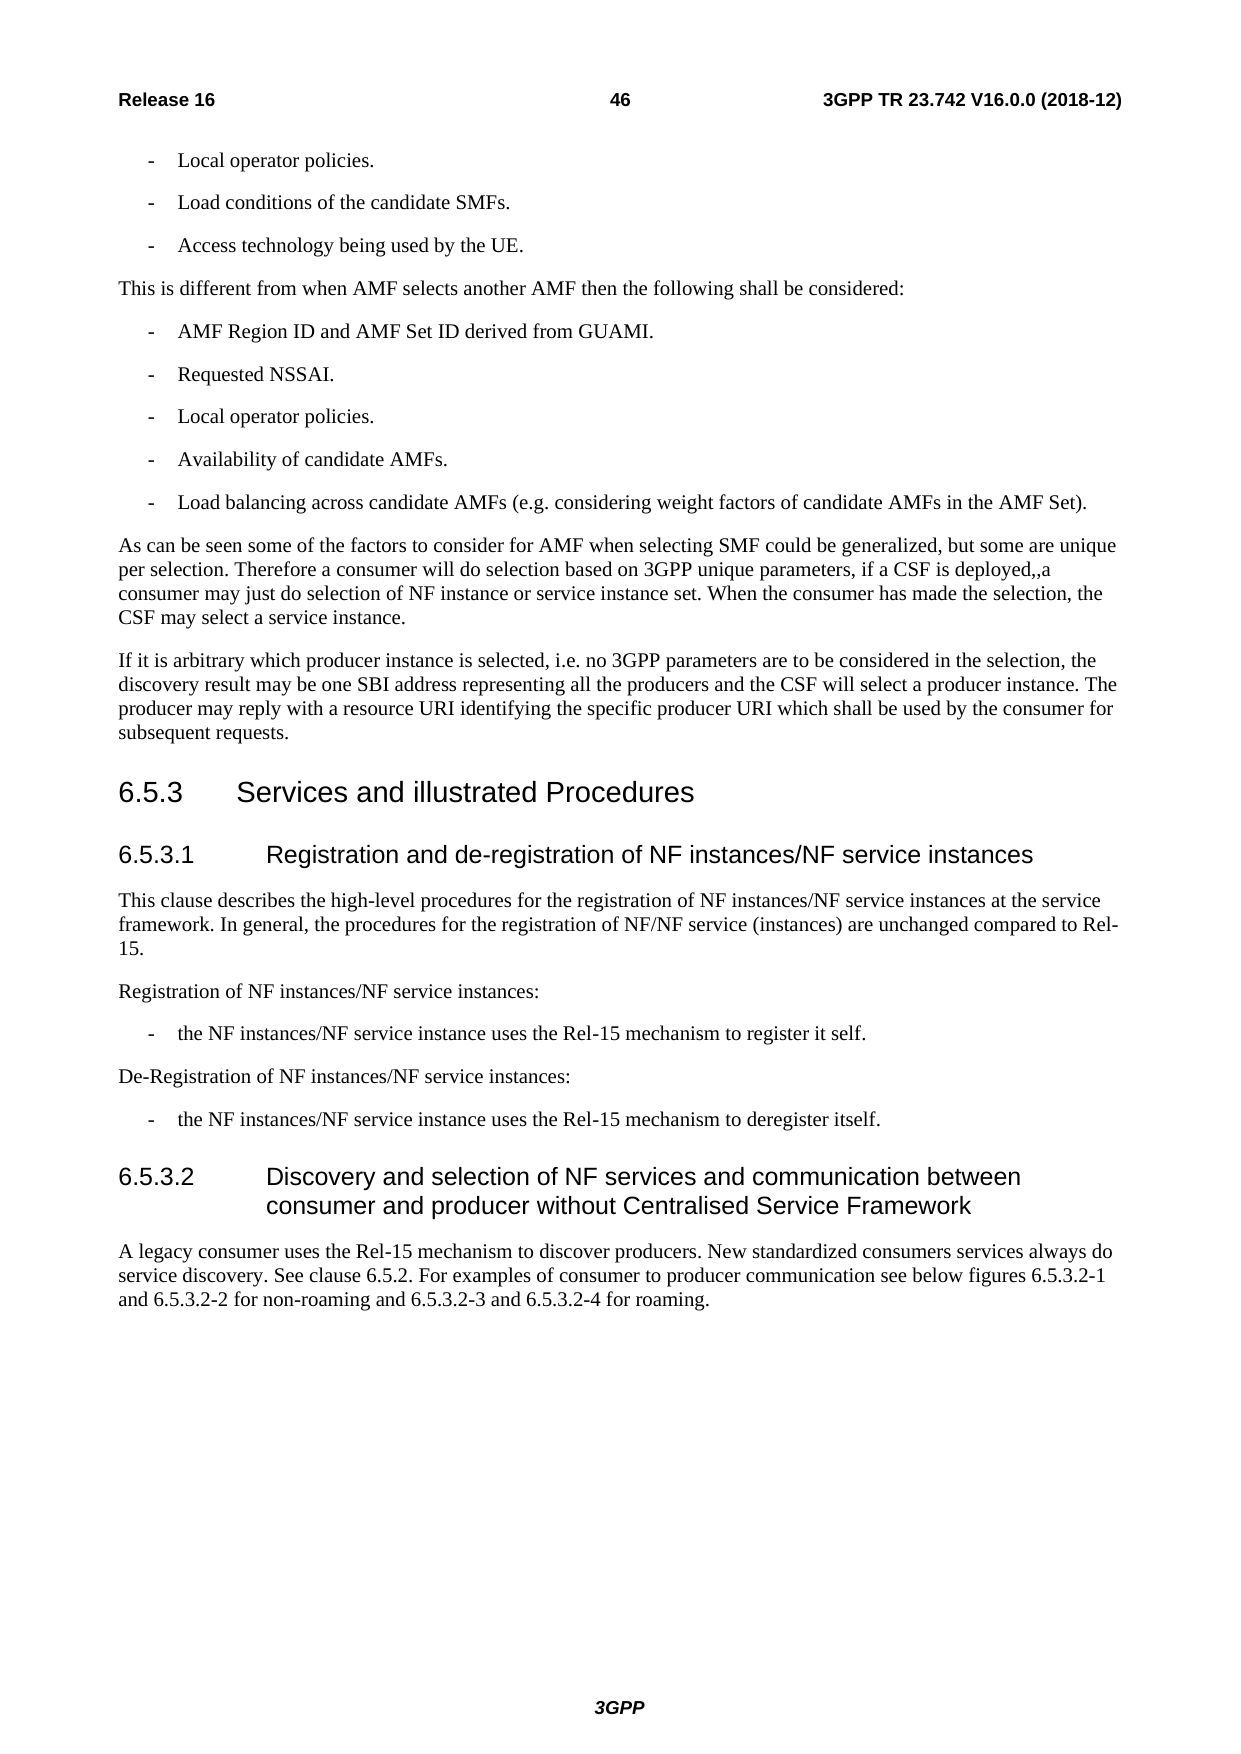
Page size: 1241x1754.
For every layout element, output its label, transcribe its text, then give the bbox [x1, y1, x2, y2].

text - Availability of candidate AMFs. [148, 447, 1122, 471]
text - the NF instances/NF service instance uses the Rel-15 mechanism to register it self. [148, 1021, 1122, 1045]
text - AMF Region ID and AMF Set ID derived from GUAMI. [148, 319, 1122, 343]
text - Local operator policies. [148, 404, 1122, 428]
text Registration of NF instances/NF service instances: [118, 978, 1122, 1003]
subtitle 6.5.3 Services and illustrated Procedures [118, 775, 1122, 809]
text - Load balancing across candidate AMFs (e.g. considering weight factors of candidate AMFs in the AMF Set). [148, 490, 1122, 514]
text - Requested NSSAI. [148, 362, 1122, 386]
text If it is arbitrary which producer instance is selected, i.e. no 3GPP parameters are to be considered in the selection, the discovery result may be one SBI address representing all the producers and the CSF will select a producer instance. The producer may reply with a resource URI identifying the specific producer URI which shall be used by the consumer for subsequent requests. [118, 648, 1122, 744]
subtitle 6.5.3.2 Discovery and selection of NF services and communication between consumer and producer without Centralised Service Framework [118, 1162, 1122, 1220]
text A legacy consumer uses the Rel-15 mechanism to discover producers. New standardized consumers services always do service discovery. See clause 6.5.2. For examples of consumer to producer communication see below figures 6.5.3.2-1 and 6.5.3.2-2 for non-roaming and 6.5.3.2-3 and 6.5.3.2-4 for roaming. [118, 1238, 1122, 1311]
text De-Registration of NF instances/NF service instances: [118, 1064, 1122, 1088]
text This is different from when AMF selects another AMF then the following shall be considered: [118, 276, 1122, 300]
subtitle 6.5.3.1 Registration and de-registration of NF instances/NF service instances [118, 840, 1122, 869]
text This clause describes the high-level procedures for the registration of NF instances/NF service instances at the service framework. In general, the procedures for the registration of NF/NF service (instances) are unchanged compared to Rel-15. [118, 888, 1122, 960]
text - Local operator policies. [148, 147, 1122, 172]
text - Load conditions of the candidate SMFs. [148, 190, 1122, 214]
text - the NF instances/NF service instance uses the Rel-15 mechanism to deregister itself. [148, 1107, 1122, 1131]
text - Access technology being used by the UE. [148, 233, 1122, 257]
text As can be seen some of the factors to consider for AMF when selecting SMF could be generalized, but some are unique per selection. Therefore a consumer will do selection based on 3GPP unique parameters, if a CSF is deployed,,a consumer may just do selection of NF instance or service instance set. When the consumer has made the selection, the CSF may select a service instance. [118, 533, 1122, 629]
